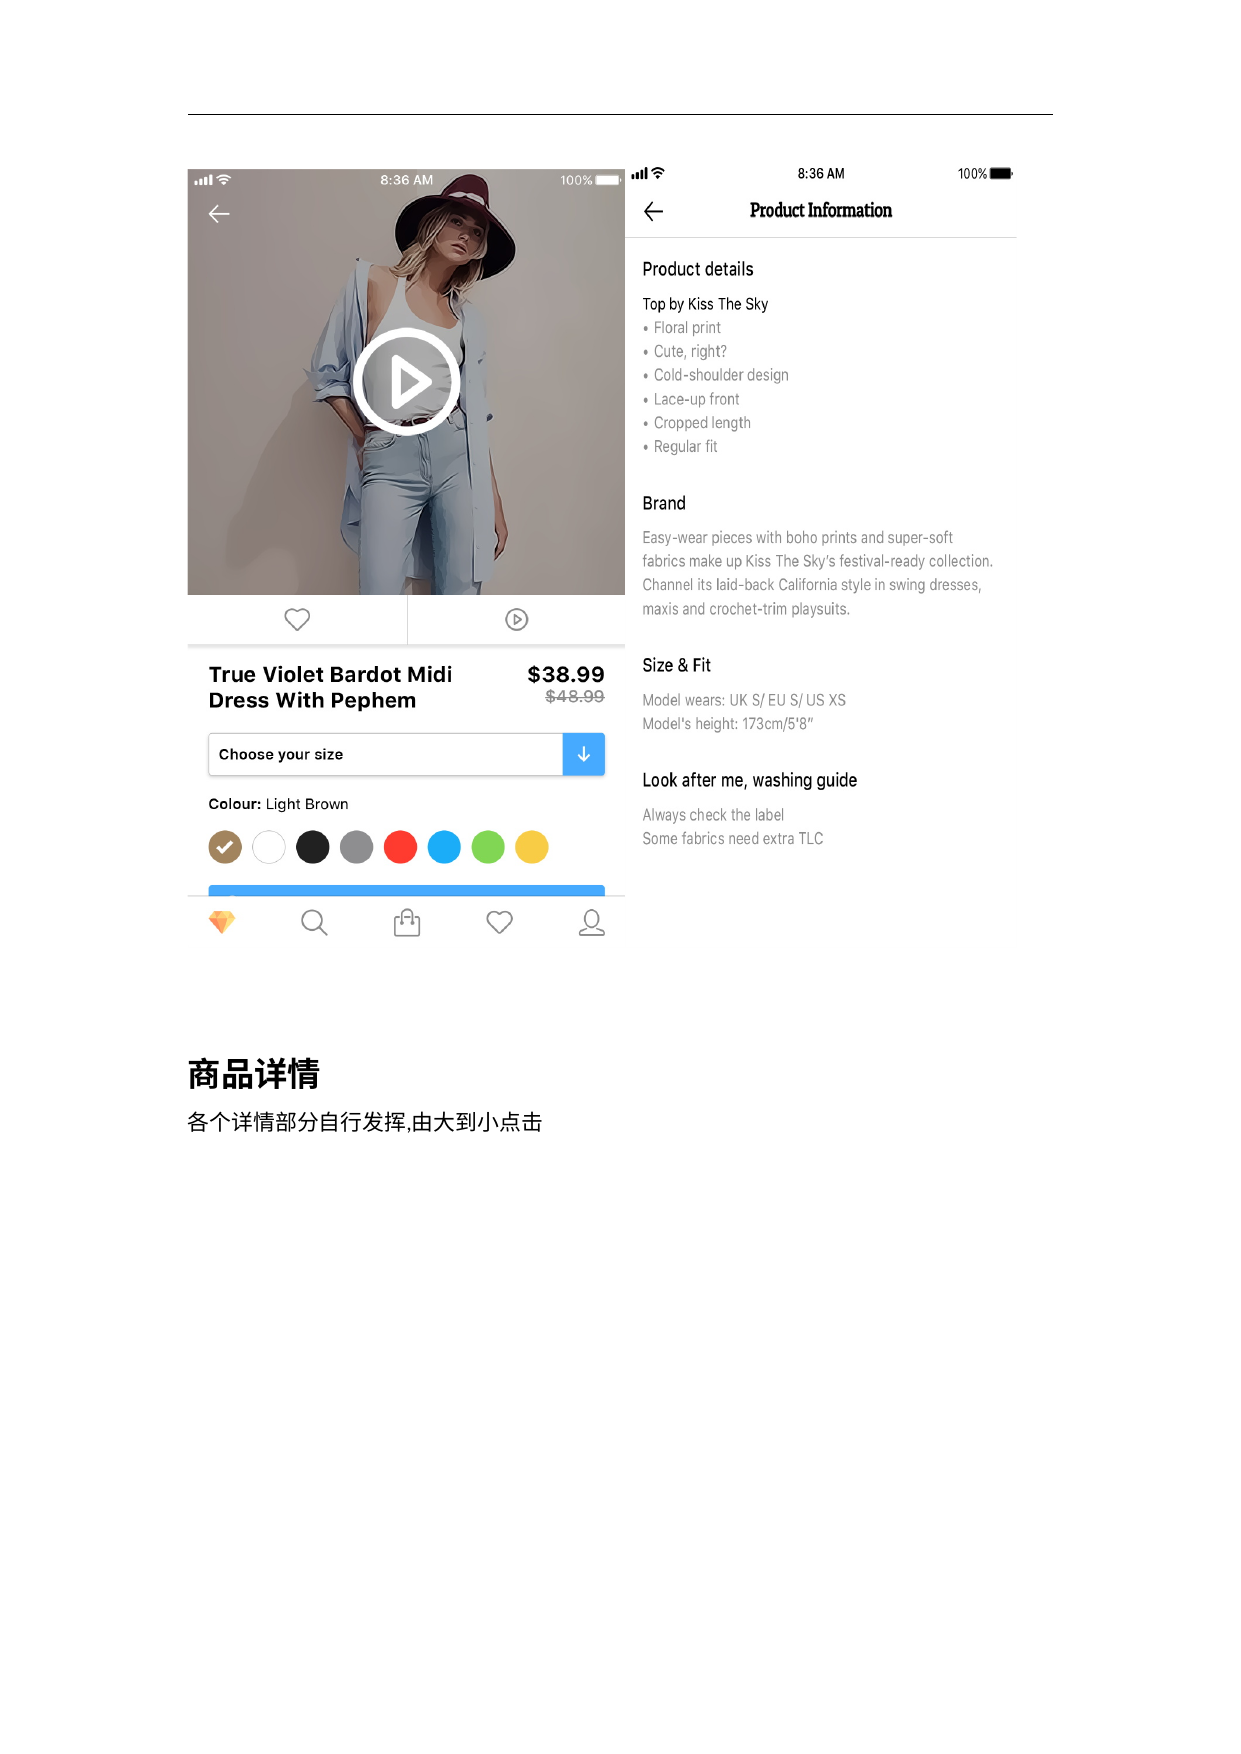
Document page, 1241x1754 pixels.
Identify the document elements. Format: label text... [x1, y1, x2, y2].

text 各个详情部分自行发挥,由大到小点击 [187, 1104, 1053, 1137]
picture [187, 162, 1017, 948]
text 商品详情 [187, 1039, 1053, 1104]
